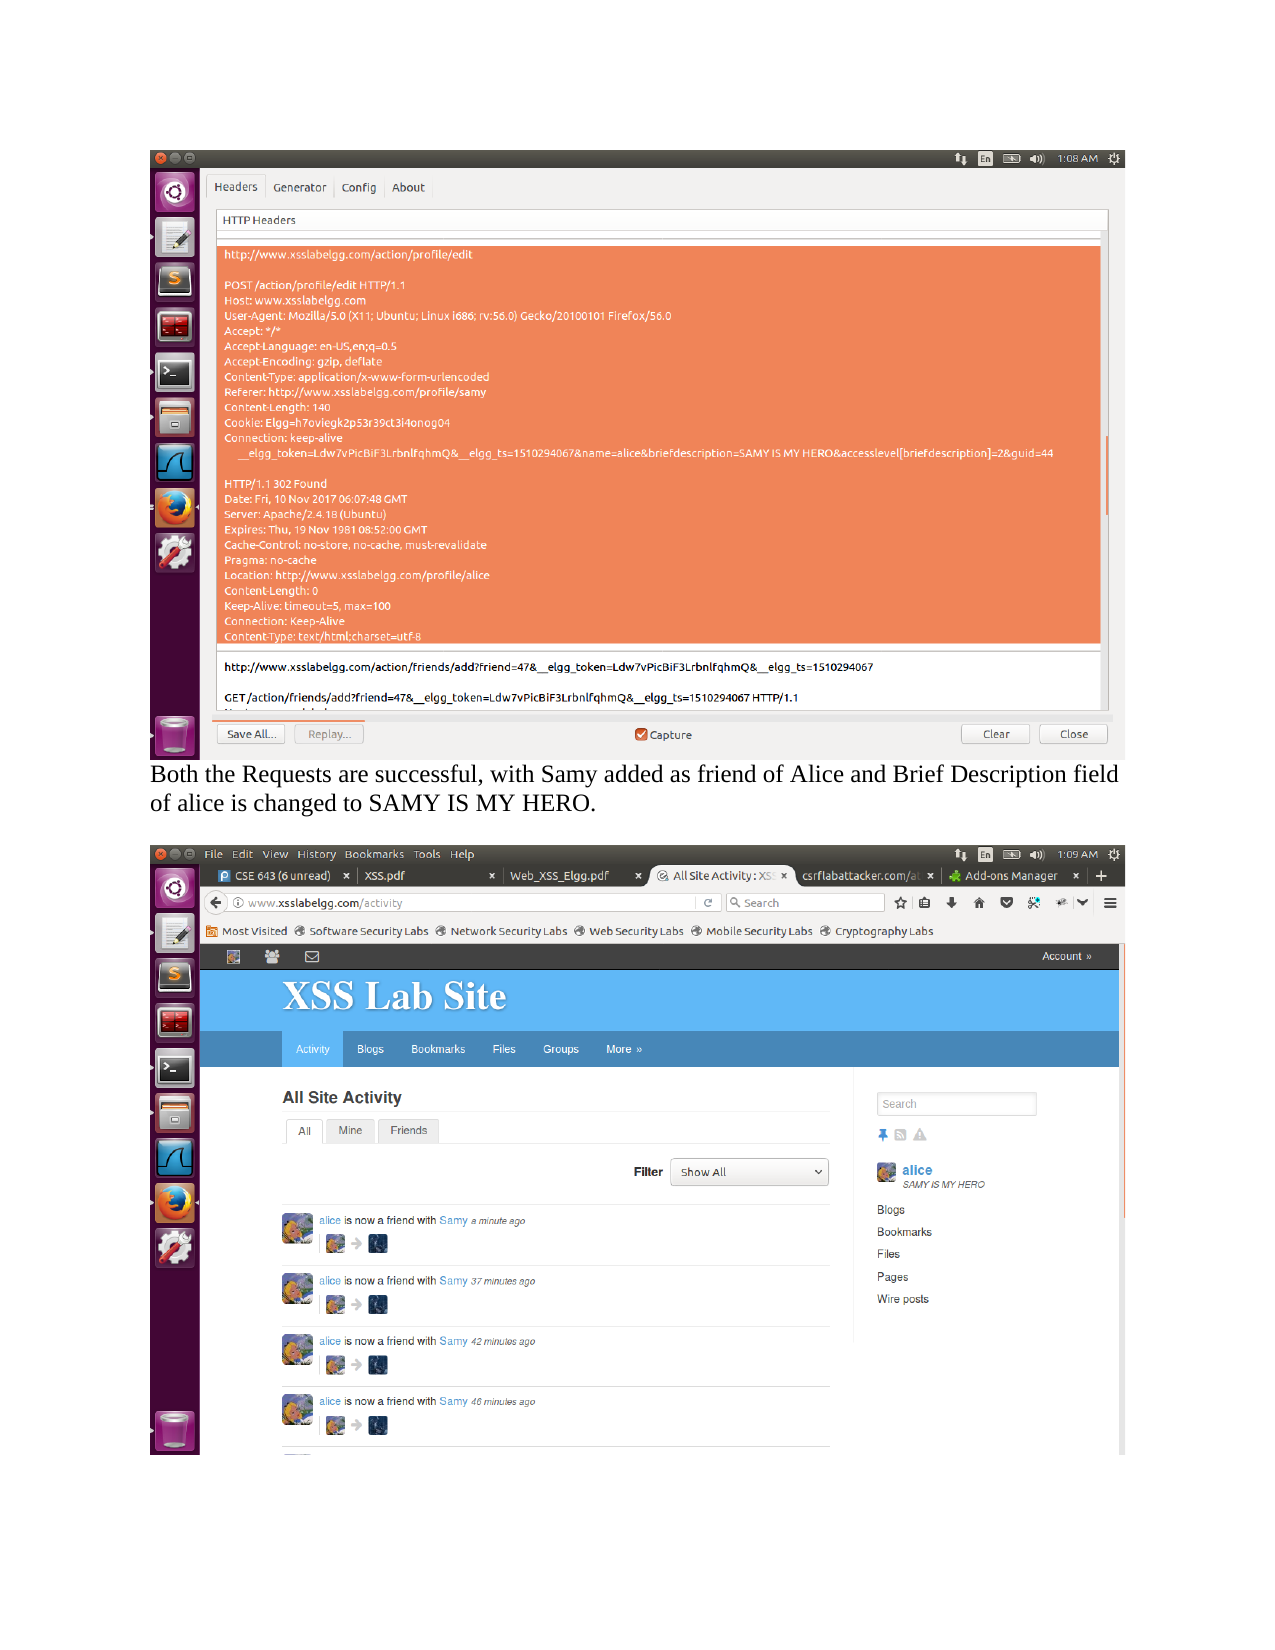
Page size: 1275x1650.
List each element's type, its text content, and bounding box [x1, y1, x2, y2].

picture [150, 845, 1125, 1455]
picture [150, 150, 1125, 760]
text Both the Requests are successful, with Samy added as friend of Alice and Brief Description field of alice is changed to SAMY IS MY HERO. [150, 760, 1125, 817]
